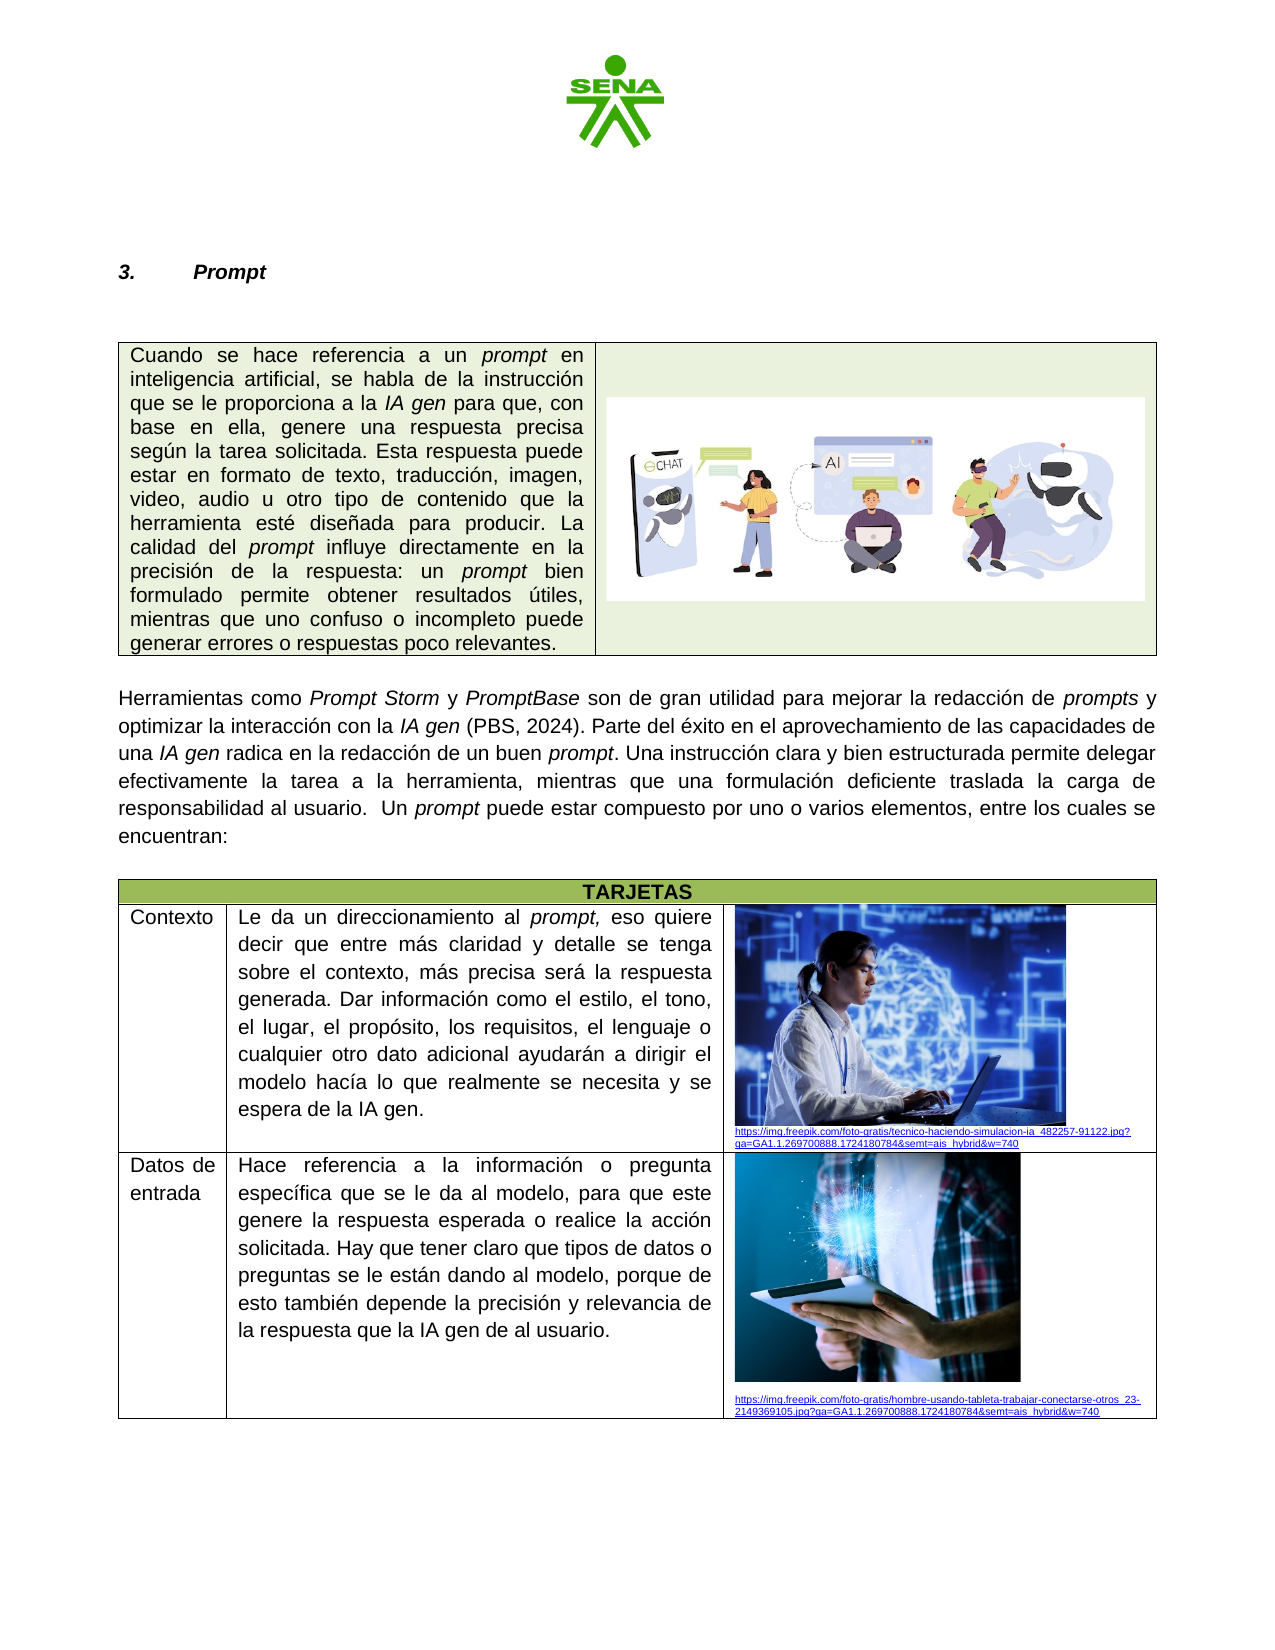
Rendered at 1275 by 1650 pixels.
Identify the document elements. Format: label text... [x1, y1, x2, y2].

table_cell Contexto [119, 905, 226, 1152]
table_cell Datos de entrada [119, 1153, 226, 1418]
table_cell https://img.freepik.com/foto-gratis/tecnico-haciendo-simulacion-ia_482257-91122.jpg?ga=GA1.1.269700888.1724180784&semt=ais_hybrid&w=740 [724, 905, 1156, 1152]
picture [606, 397, 1146, 601]
picture [858, 1153, 867, 1160]
table_cell Le da un direccionamiento al prompt, eso quiere decir que entre más claridad y detalle se tenga sobre el contexto, más precisa será la respuesta generada. Dar información como el estilo, el tono, el lugar, el propósito, los requisitos, el lenguaje o cualquier otro dato adicional ayudarán a dirigir el modelo hacía lo que realmente se necesita y se espera de la IA gen. [227, 905, 723, 1152]
picture [734, 904, 1067, 1126]
table_header [596, 343, 1156, 655]
table_cell https://img.freepik.com/foto-gratis/hombre-usando-tableta-trabajar-conectarse-otros_23-2149369105.jpg?ga=GA1.1.269700888.1724180784&semt=ais_hybrid&w=740 [724, 1153, 1156, 1418]
picture [566, 55, 664, 148]
table_cell Hace referencia a la información o pregunta específica que se le da al modelo, para que este genere la respuesta esperada o realice la acción solicitada. Hay que tener claro que tipos de datos o preguntas se le están dando al modelo, porque de esto también depende la precisión y relevancia de la respuesta que la IA gen de al usuario. [227, 1153, 723, 1418]
table_header Cuando se hace referencia a un prompt en inteligencia artificial, se habla de la instrucción que se le proporciona a la IA gen para que, con base en ella, genere una respuesta precisa según la tarea solicitada. Esta respuesta puede estar en formato de texto, traducción, imagen, video, audio u otro tipo de contenido que la herramienta esté diseñada para producir. La calidad del prompt influye directamente en la precisión de la respuesta: un prompt bien formulado permite obtener resultados útiles, mientras que uno confuso o incompleto puede generar errores o respuestas poco relevantes. [119, 343, 595, 655]
picture [751, 1153, 1021, 1382]
table_header TARJETAS [119, 880, 1156, 903]
text Herramientas como Prompt Storm y PromptBase son de gran utilidad para mejorar la redacción de prompts y optimizar la interacción con la IA gen (PBS, 2024). Parte del éxito en el aprovechamiento de las capacidades de una IA gen radica en la redacción de un buen prompt. Una instrucción clara y bien estructurada permite delegar efectivamente la tarea a la herramienta, mientras que una formulación deficiente traslada la carga de responsabilidad al usuario. Un prompt puede estar compuesto por uno o varios elementos, entre los cuales se encuentran: [118, 686, 1157, 847]
list Prompt [118, 260, 1157, 284]
